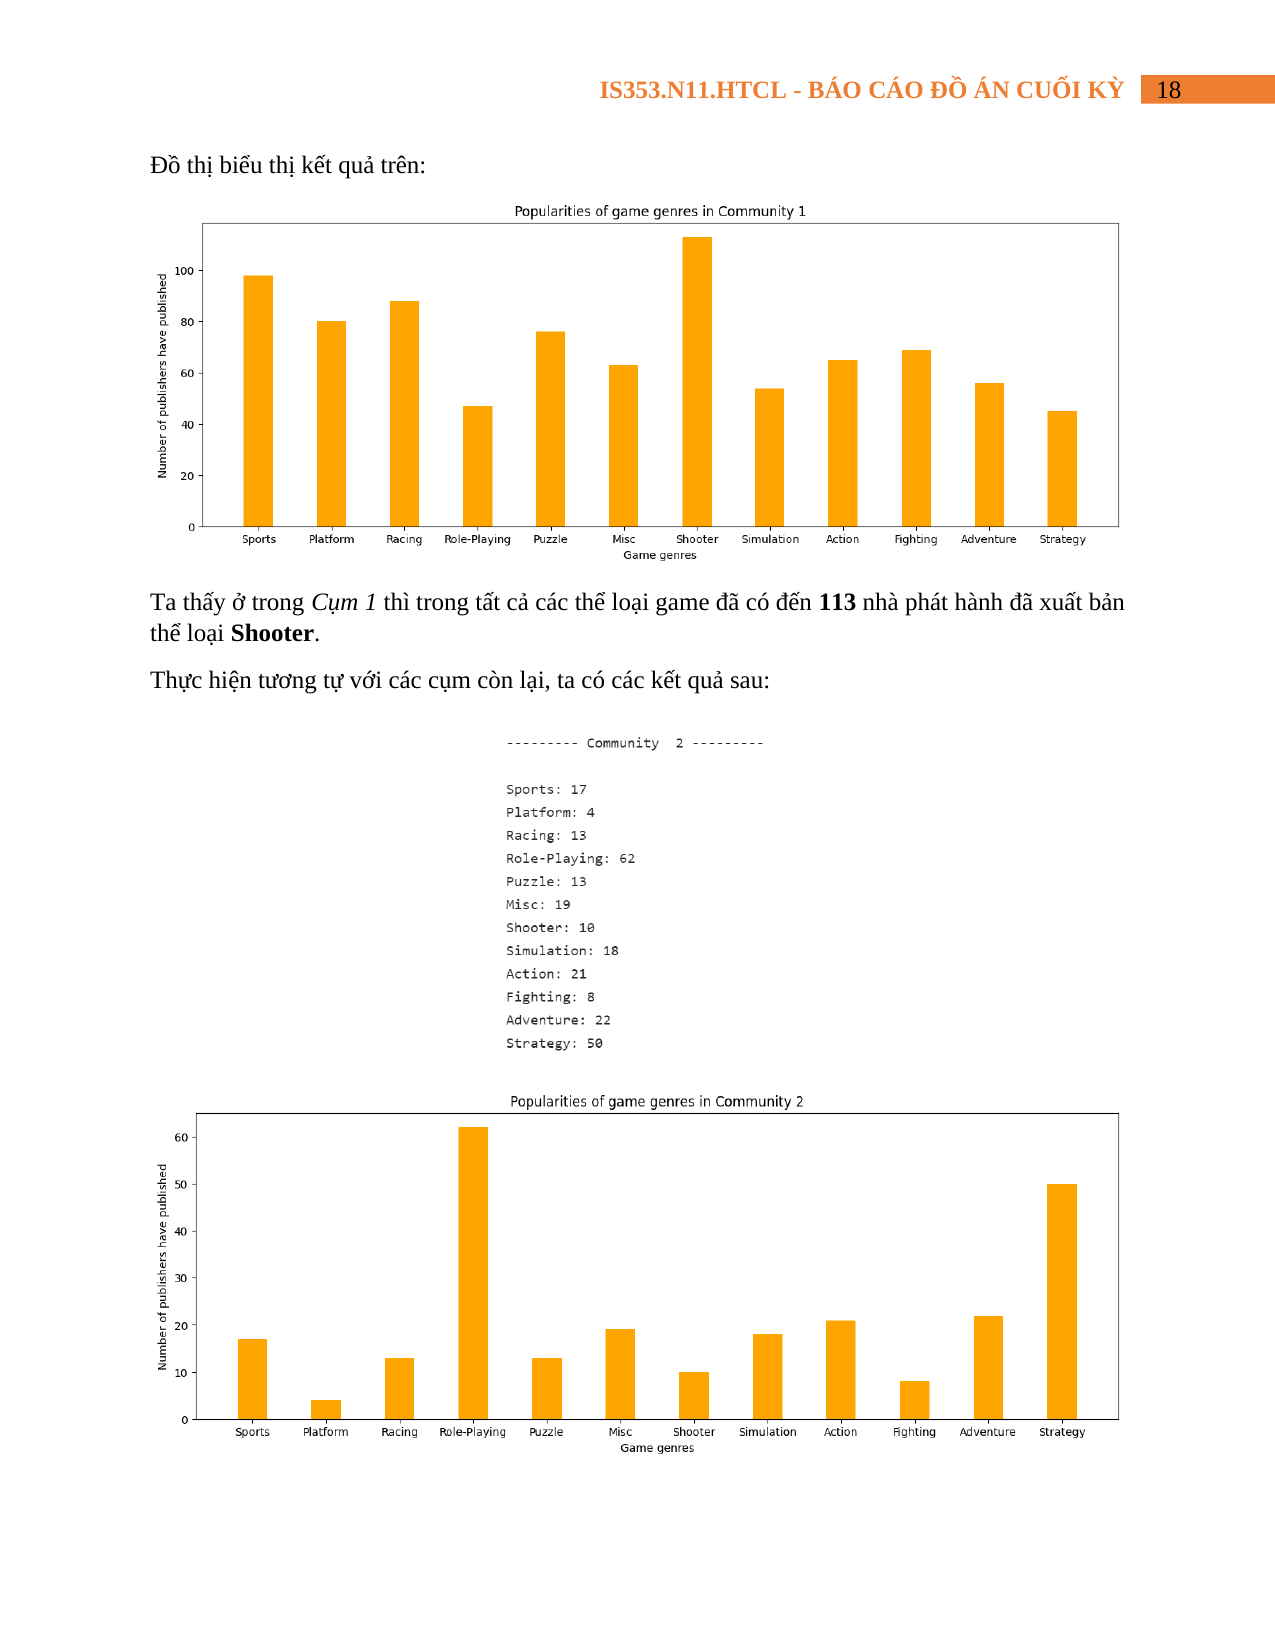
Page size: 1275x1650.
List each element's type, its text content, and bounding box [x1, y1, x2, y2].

picture [150, 197, 1125, 568]
text Ta thấy ở trong Cụm 1 thì trong tất cả các thể loại game đã có đến 113 nhà phát hành đã xuất bản thể loại Shooter. [150, 587, 1125, 647]
picture [482, 713, 793, 1069]
text Thực hiện tương tự với các cụm còn lại, ta có các kết quả sau: [150, 666, 1125, 694]
text Đồ thị biểu thị kết quả trên: [150, 150, 1125, 179]
picture [150, 1087, 1125, 1461]
